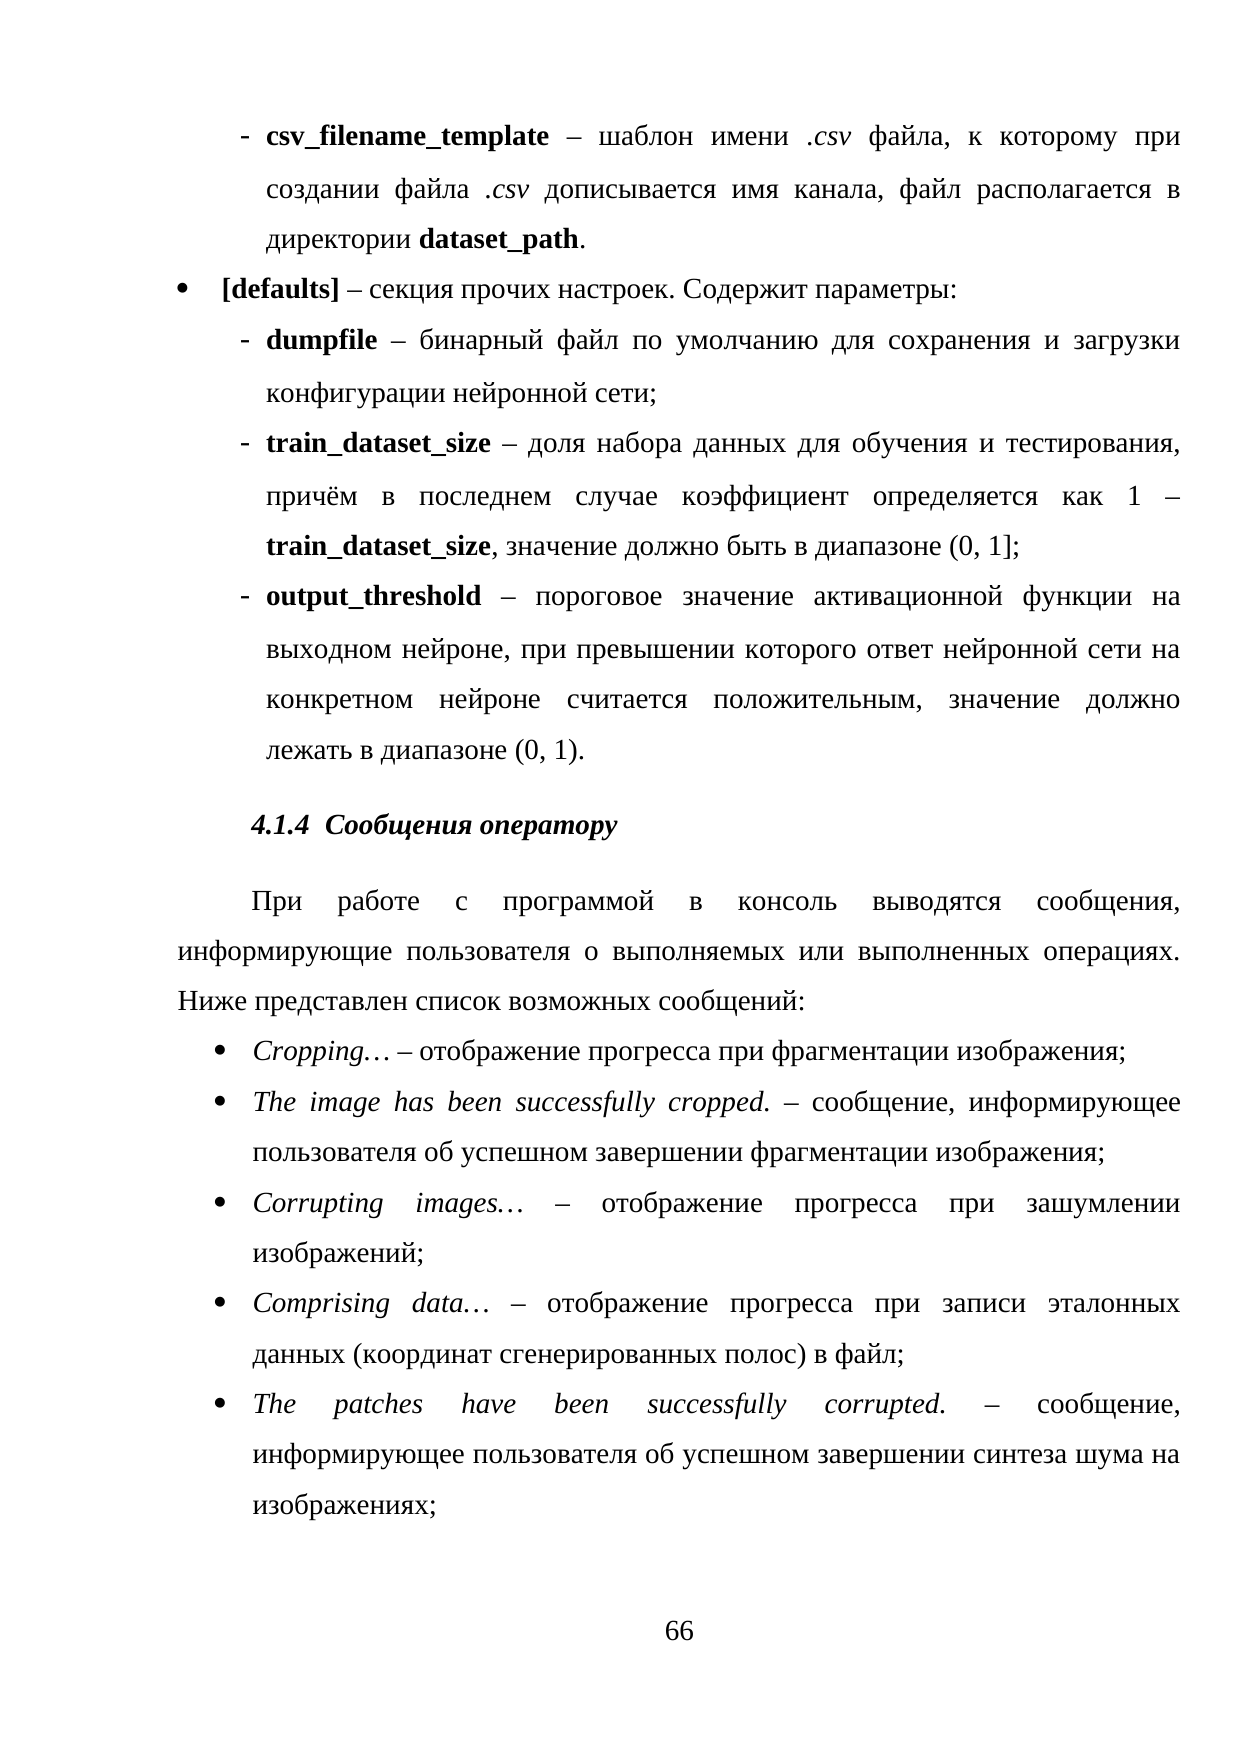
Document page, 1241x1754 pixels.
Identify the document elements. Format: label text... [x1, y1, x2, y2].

list output_threshold – пороговое значение активационной функции на выходном нейроне, при превышении которого ответ нейронной сети на конкретном нейроне считается положительным, значение должно лежать в диапазоне (0, 1). [236, 578, 1181, 766]
subtitle Сообщения оператору [177, 807, 1181, 841]
list The image has been successfully cropped. – сообщение, информирующее пользователя об успешном завершении фрагментации изображения; [215, 1084, 1181, 1168]
list [defaults] – секция прочих настроек. Содержит параметры: [177, 272, 1181, 305]
list The patches have been successfully corrupted. – сообщение, информирующее пользователя об успешном завершении синтеза шума на изображениях; [215, 1386, 1181, 1520]
list csv_filename_template – шаблон имени .csv файла, к которому при создании файла .csv дописывается имя канала, файл располагается в директории dataset_path. [236, 118, 1181, 255]
list Corrupting images… – отображение прогресса при зашумлении изображений; [215, 1185, 1181, 1269]
list dumpfile – бинарный файл по умолчанию для сохранения и загрузки конфигурации нейронной сети; [236, 322, 1181, 408]
text При работе с программой в консоль выводятся сообщения, информирующие пользователя о выполняемых или выполненных операциях. Ниже представлен список возможных сообщений: [177, 883, 1181, 1017]
list train_dataset_size – доля набора данных для обучения и тестирования, причём в последнем случае коэффициент определяется как 1 – train_dataset_size, значение должно быть в диапазоне (0, 1]; [236, 425, 1181, 562]
list Comprising data… – отображение прогресса при записи эталонных данных (координат сгенерированных полос) в файл; [215, 1285, 1181, 1369]
list Cropping… – отображение прогресса при фрагментации изображения; [215, 1033, 1181, 1067]
